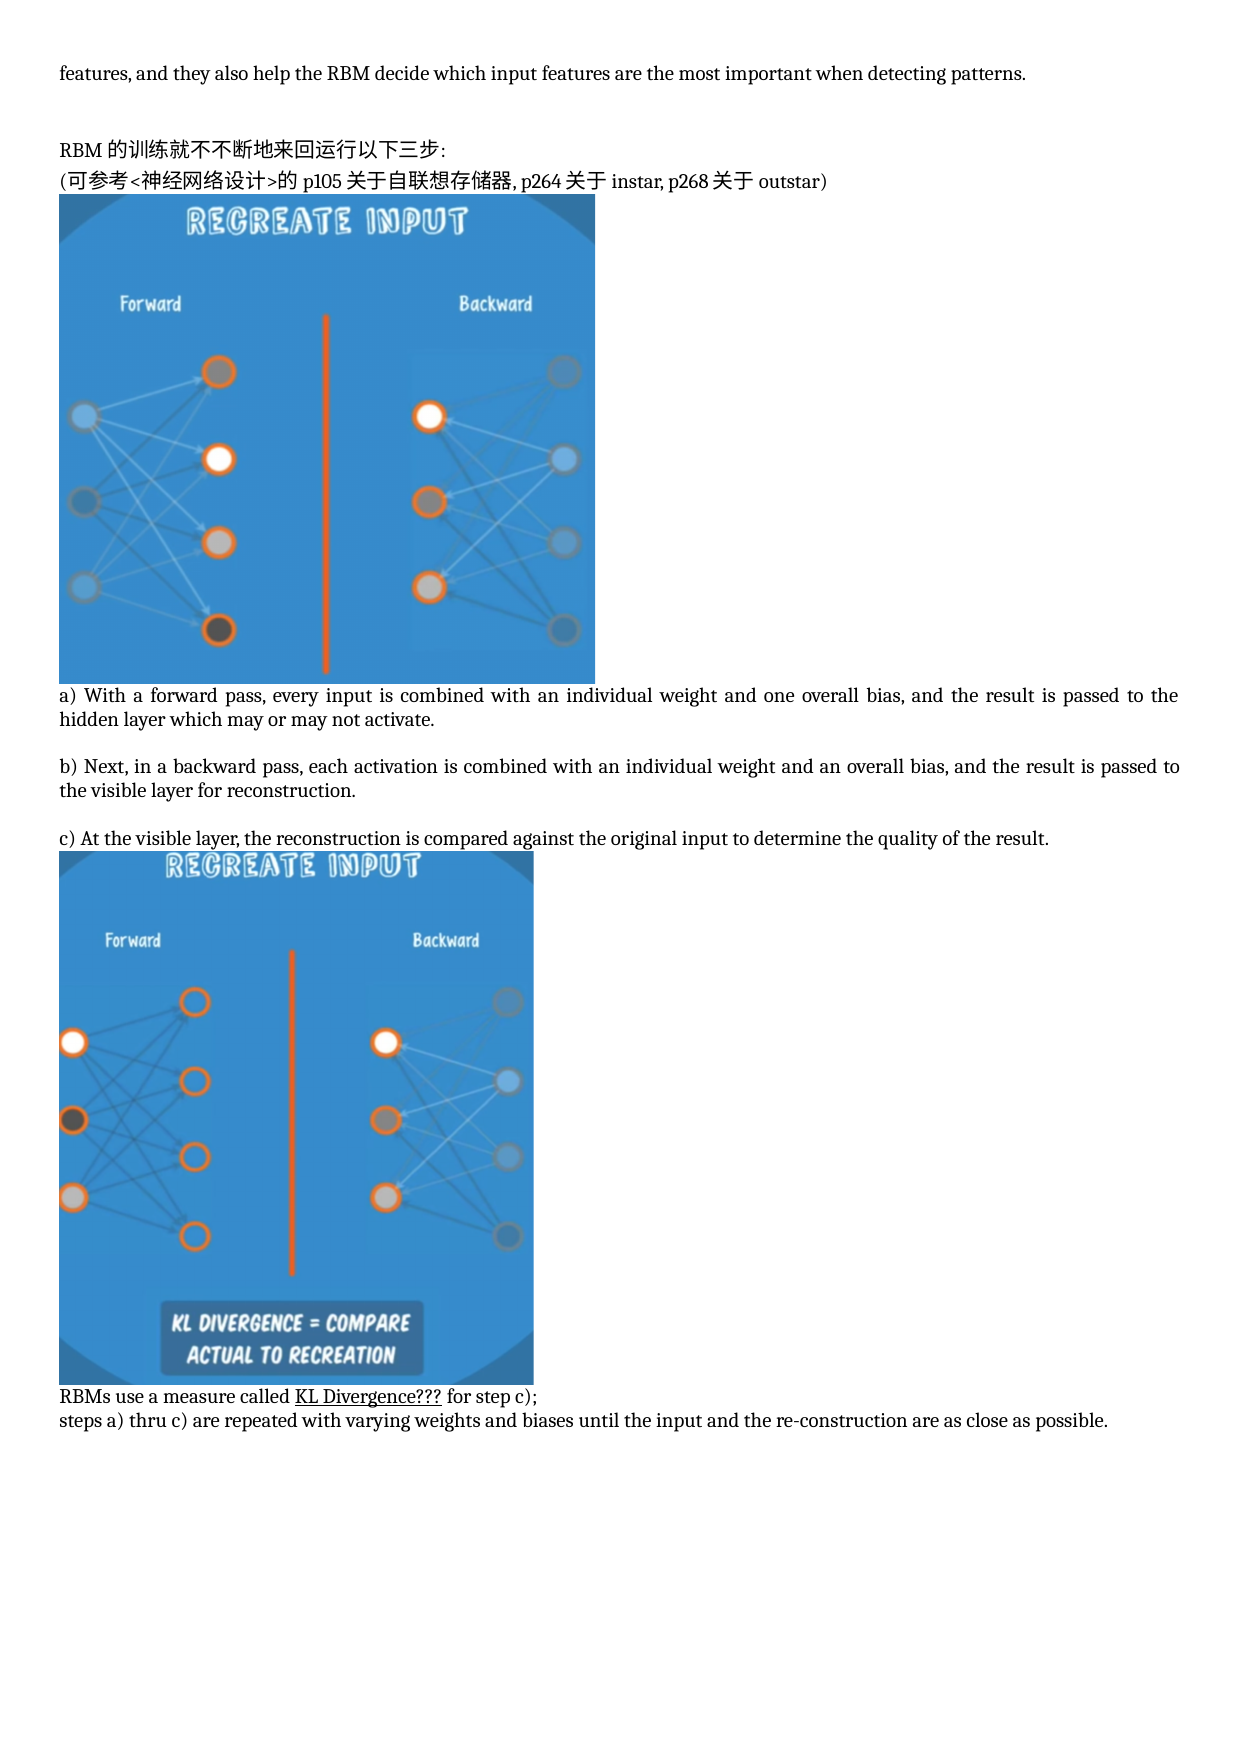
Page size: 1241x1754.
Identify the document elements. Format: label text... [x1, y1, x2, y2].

text steps a) thru c) are repeated with varying weights and biases until the input and the re-construction are as close as possible. [59, 1408, 1181, 1432]
text RBM 的训练就不不断地来回运行以下三步: [59, 134, 1181, 164]
text a) With a forward pass, every input is combined with an individual weight and one overall bias, and the result is passed to the hidden layer which may or may not activate. [59, 683, 1181, 731]
text c) At the visible layer, the reconstruction is compared against the original input to determine the quality of the result. [59, 827, 1181, 851]
text (可参考<神经网络设计>的p105关于自联想存储器, p264关于instar, p268关于outstar) [59, 164, 1181, 194]
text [59, 62, 1181, 86]
text RBMs use a measure called KL Divergence??? for step c); [59, 1384, 1181, 1408]
text b) Next, in a backward pass, each activation is combined with an individual weight and an overall bias, and the result is passed to the visible layer for reconstruction. [59, 755, 1181, 803]
picture [59, 851, 534, 1385]
picture [59, 194, 596, 684]
